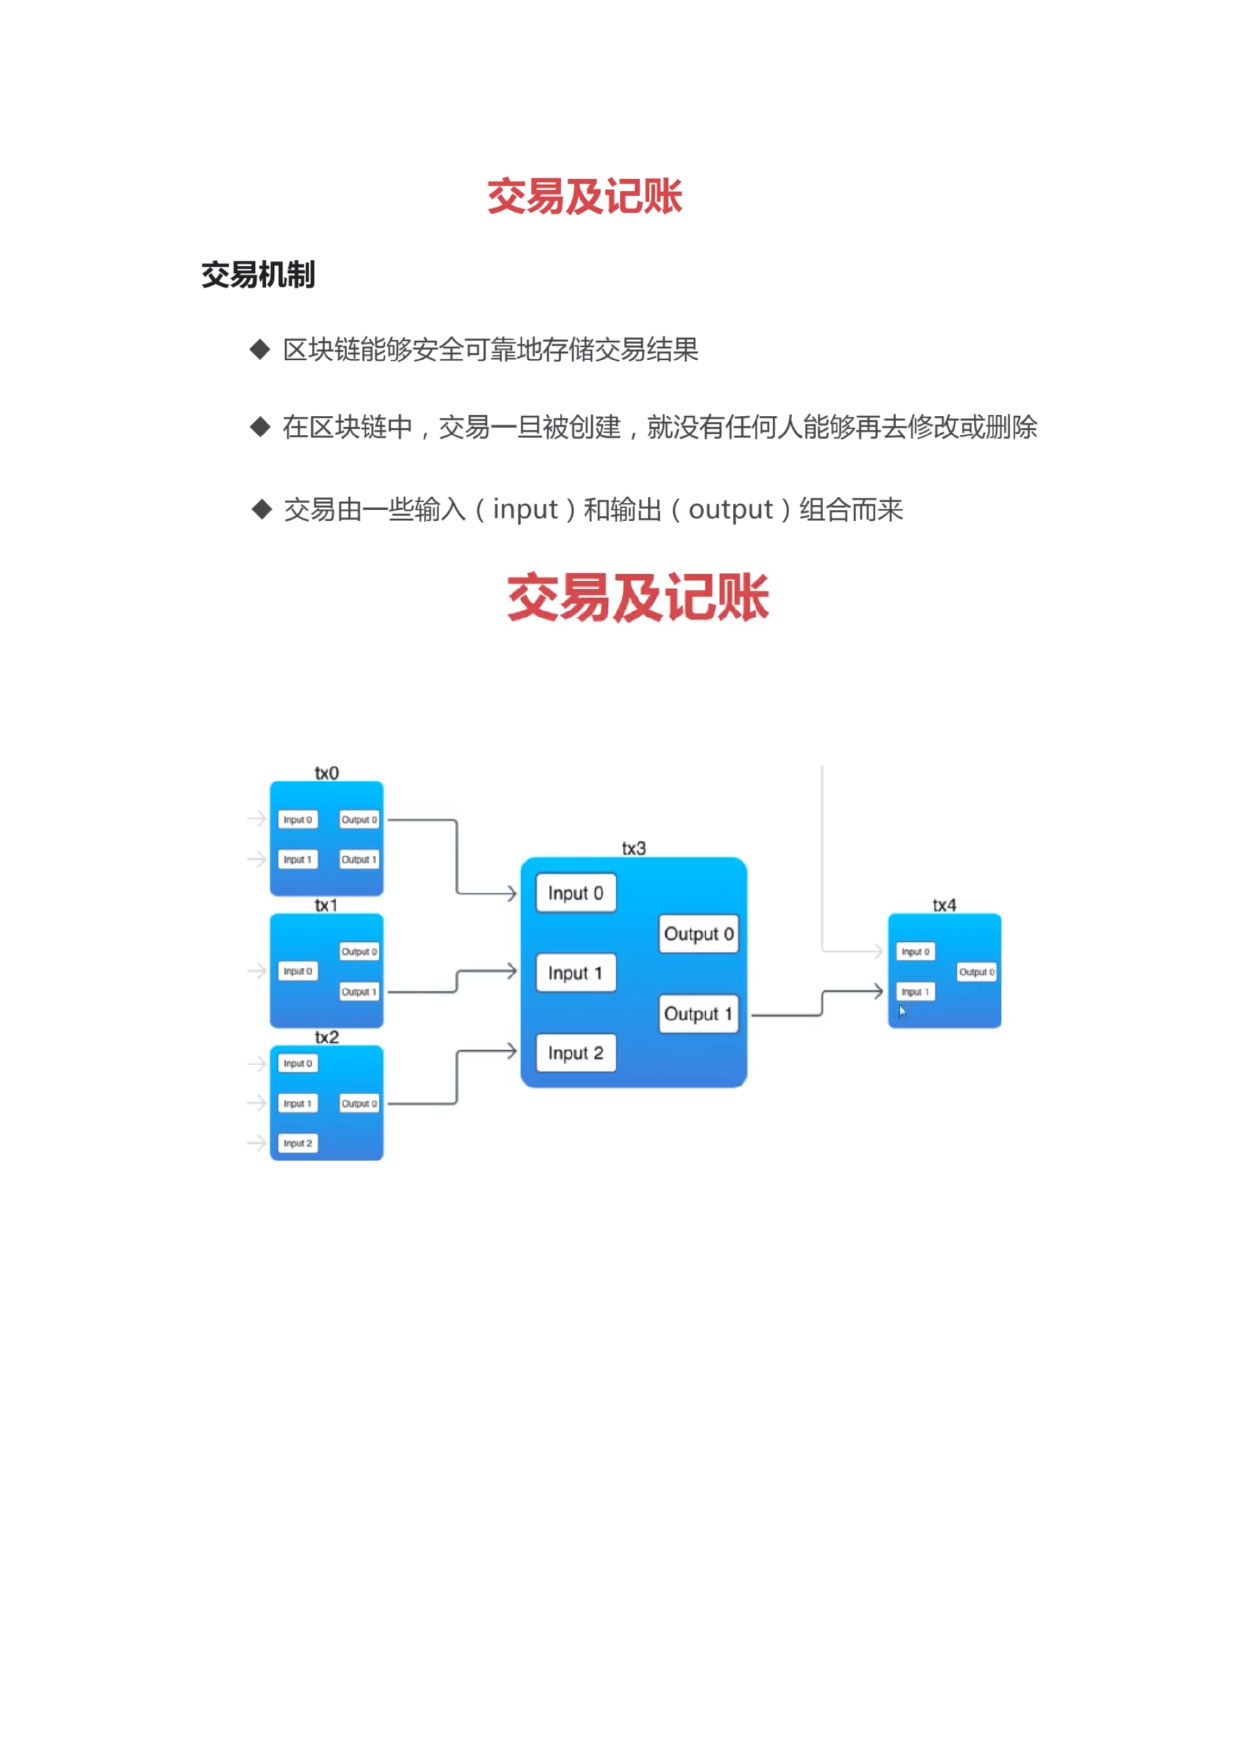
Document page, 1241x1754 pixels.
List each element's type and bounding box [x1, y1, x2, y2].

picture [187, 552, 1053, 1183]
picture [187, 162, 1053, 536]
